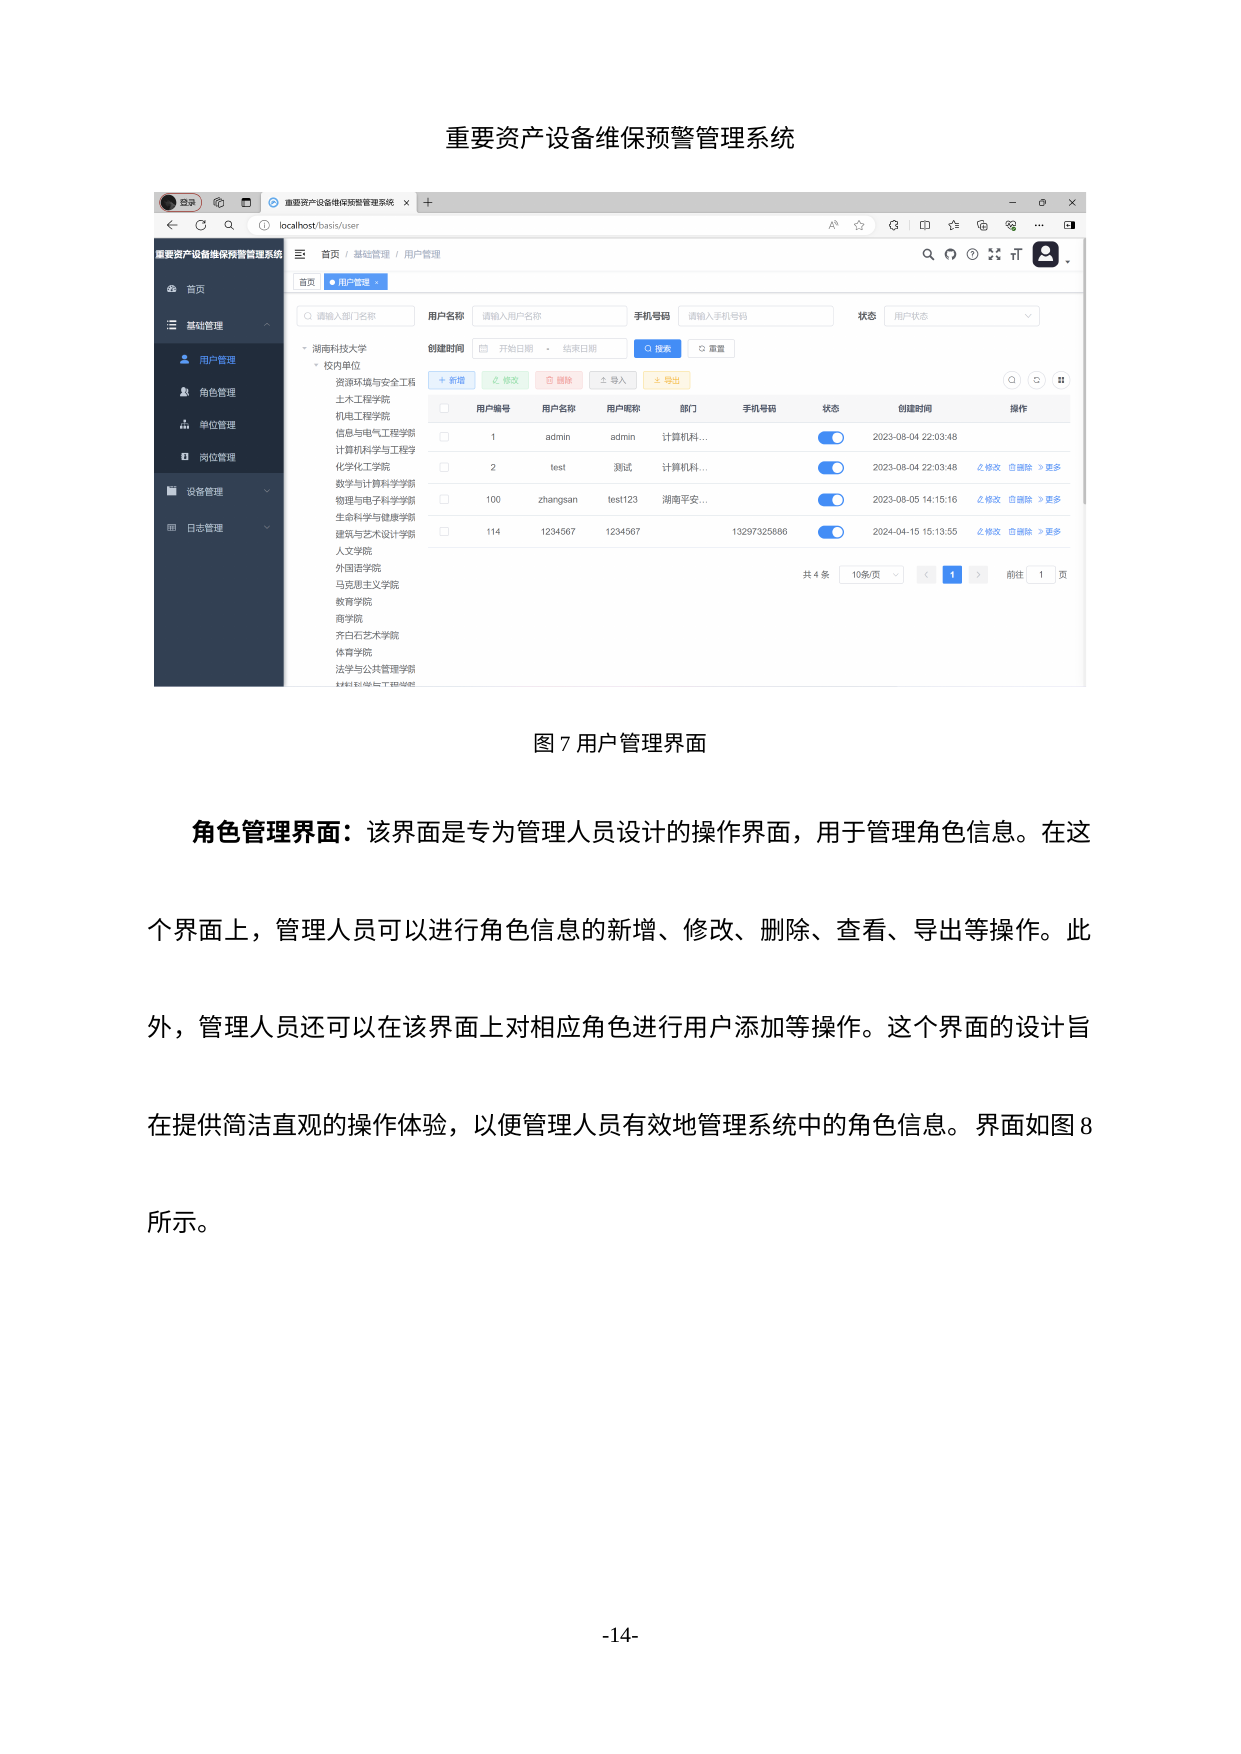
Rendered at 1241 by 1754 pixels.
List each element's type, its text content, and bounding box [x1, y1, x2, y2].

text 图7 用户管理界面 [148, 726, 1092, 758]
text 角色管理界面：该界面是专为管理人员设计的操作界面，用于管理角色信息。在这个界面上，管理人员可以进行角色信息的新增、修改、删除、查看、导出等操作。此外，管理人员还可以在该界面上对相应角色进行用户添加等操作。这个界面的设计旨在提供简洁直观的操作体验，以便管理人员有效地管理系统中的角色信息。界面如图8所示。 [148, 798, 1092, 1253]
picture [154, 192, 1087, 687]
